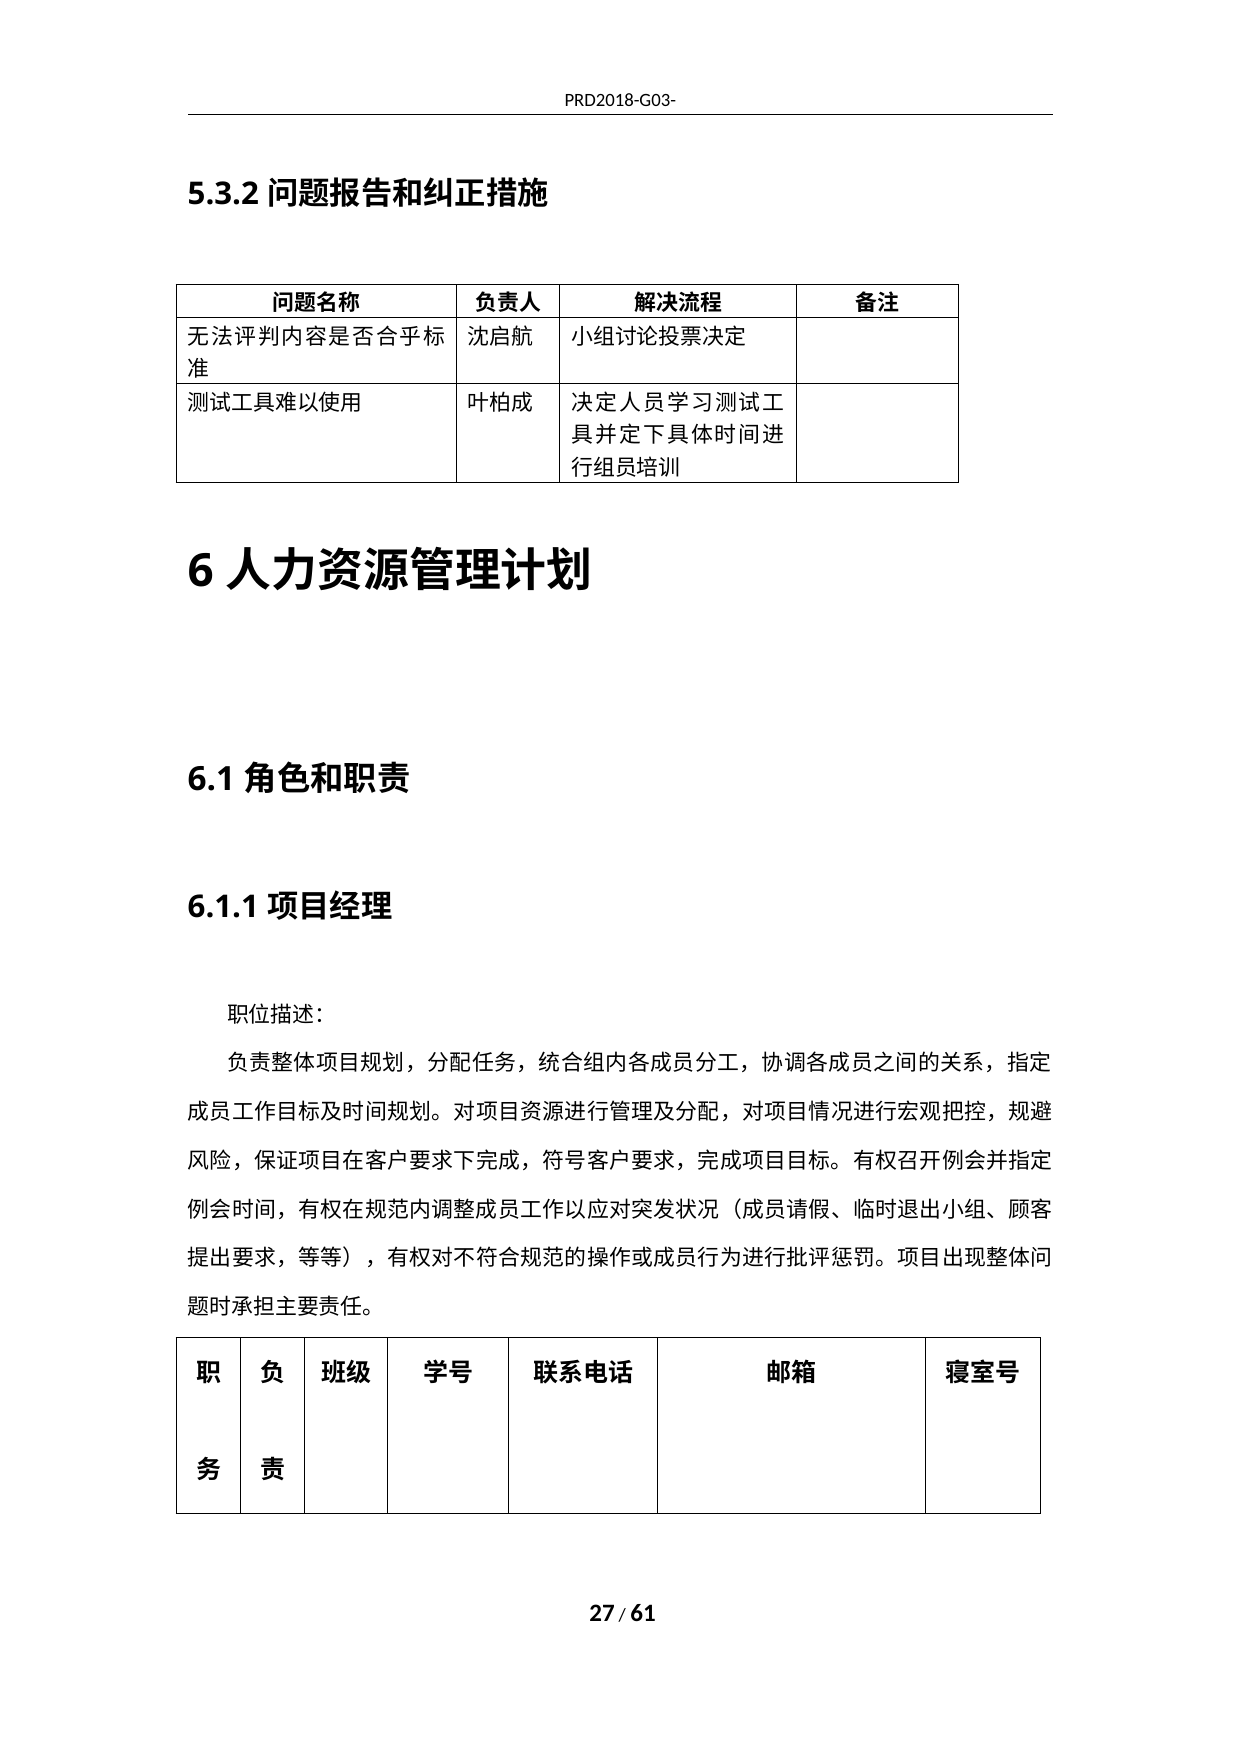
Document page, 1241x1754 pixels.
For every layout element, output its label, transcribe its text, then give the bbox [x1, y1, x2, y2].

table_cell 无法评判内容是否合乎标准 [177, 318, 456, 383]
table_header 备注 [797, 285, 958, 317]
table_header 负责人 [241, 1338, 304, 1513]
table_cell [797, 318, 958, 383]
subtitle 6.1 角色和职责 [187, 744, 1053, 809]
text 负责整体项目规划，分配任务，统合组内各成员分工，协调各成员之间的关系，指定成员工作目标及时间规划。对项目资源进行管理及分配，对项目情况进行宏观把控，规避风险，保证项目在客户要求下完成，符号客户要求，完成项目目标。有权召开例会并指定例会时间，有权在规范内调整成员工作以应对突发状况（成员请假、临时退出小组、顾客提出要求，等等），有权对不符合规范的操作或成员行为进行批评惩罚。项目出现整体问题时承担主要责任。 [187, 1045, 1053, 1321]
subtitle 6.1.1 项目经理 [187, 871, 1053, 936]
table_cell [797, 384, 958, 482]
table_header 邮箱 [658, 1338, 925, 1513]
table_cell 叶柏成 [457, 384, 559, 482]
table_header 问题名称 [177, 285, 456, 317]
table_header 学号 [388, 1338, 508, 1513]
subtitle 6 人力资源管理计划 [187, 518, 1053, 616]
table_cell 小组讨论投票决定 [560, 318, 796, 383]
table_cell 决定人员学习测试工具并定下具体时间进行组员培训 [560, 384, 796, 482]
table_header 职务 [177, 1338, 240, 1513]
table_header 班级 [305, 1338, 387, 1513]
table_header 负责人 [457, 285, 559, 317]
table_header 寝室号 [926, 1338, 1040, 1513]
table_cell 沈启航 [457, 318, 559, 383]
table_header 解决流程 [560, 285, 796, 317]
text 职位描述： [187, 997, 1053, 1029]
subtitle 5.3.2 问题报告和纠正措施 [187, 158, 1053, 223]
table_cell 测试工具难以使用 [177, 384, 456, 482]
table_header 联系电话 [509, 1338, 657, 1513]
